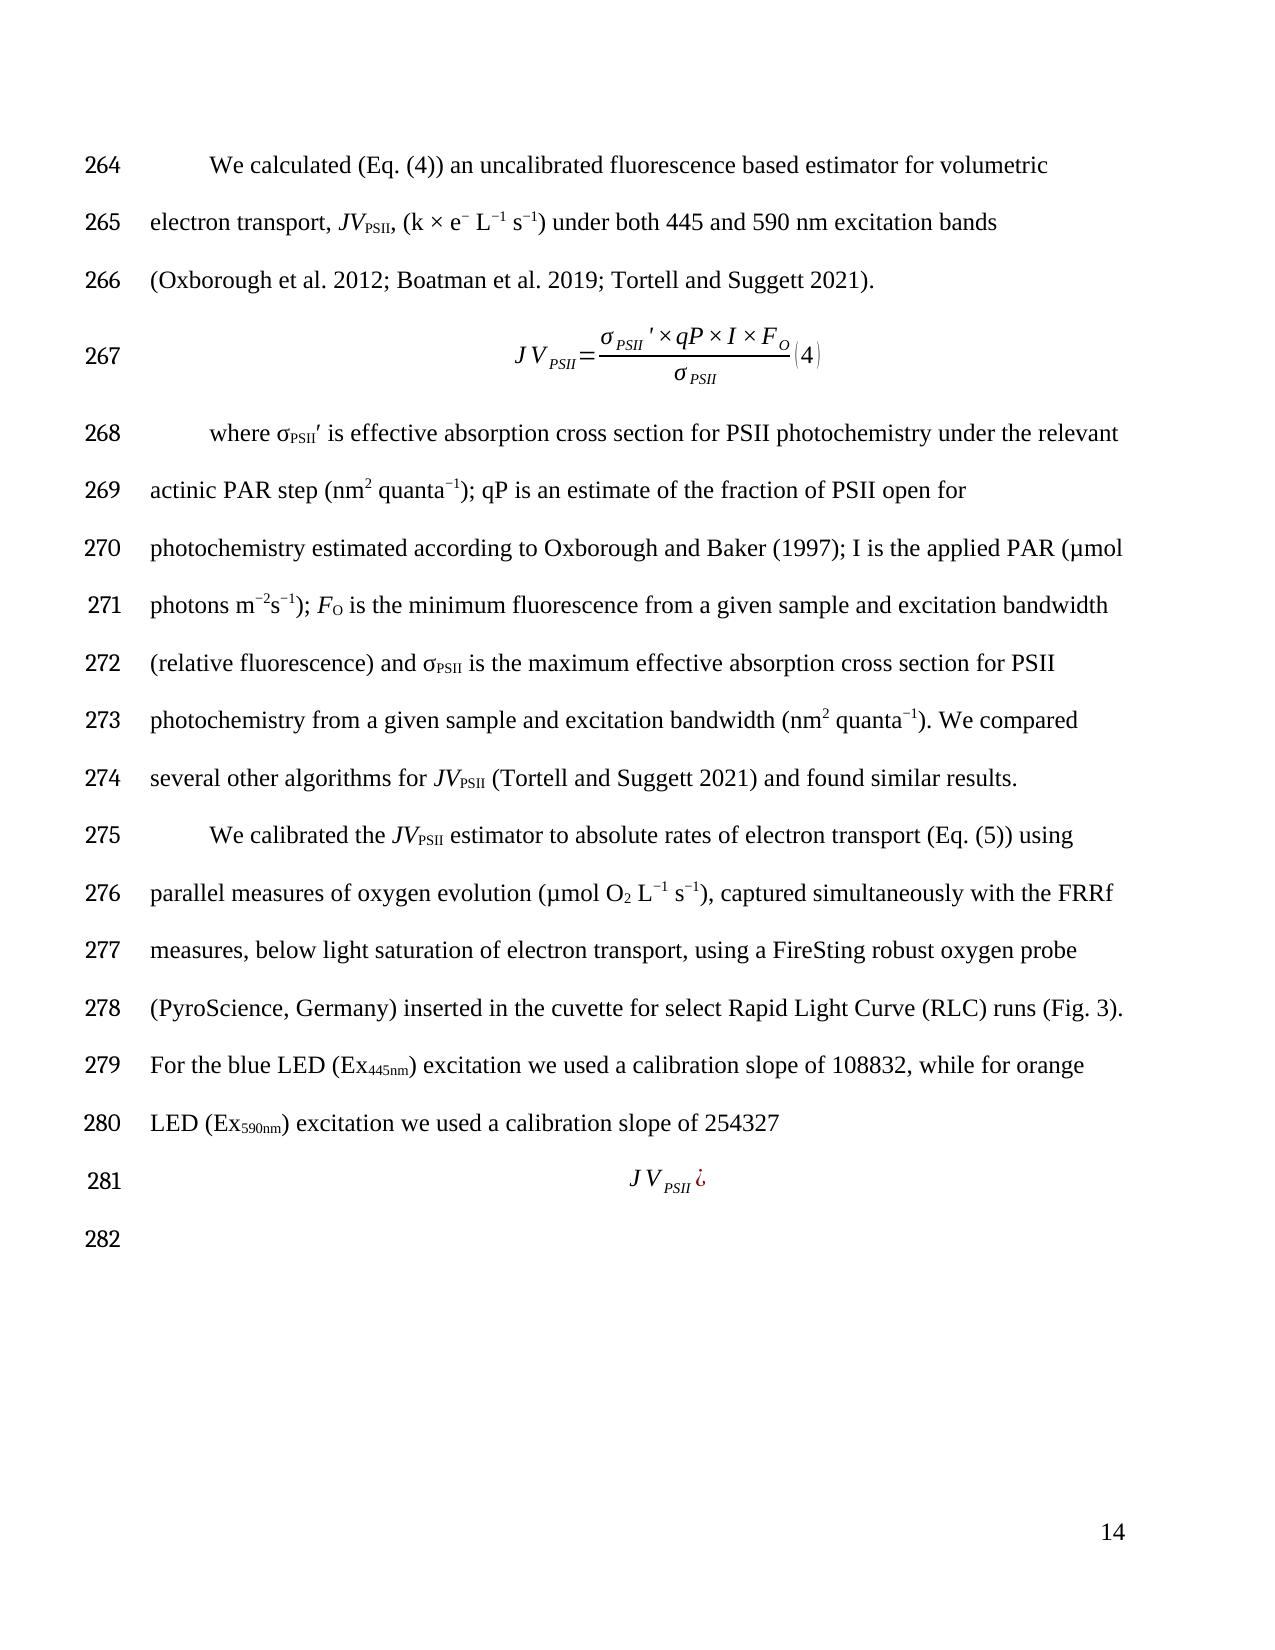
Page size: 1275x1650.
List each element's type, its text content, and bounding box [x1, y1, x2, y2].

text We calibrated the JVPSII estimator to absolute rates of electron transport (Eq. (5)) using parallel measures of oxygen evolution (µmol O2 L−1 s−1), captured simultaneously with the FRRf measures, below light saturation of electron transport, using a FireSting robust oxygen probe (PyroScience, Germany) inserted in the cuvette for select Rapid Light Curve (RLC) runs (Fig. 3). For the blue LED (Ex445nm) excitation we used a calibration slope of 108832, while for orange LED (Ex590nm) excitation we used a calibration slope of 254327 [150, 820, 1125, 1136]
text where σPSII′ is effective absorption cross section for PSII photochemistry under the relevant actinic PAR step (nm2 quanta−1); qP is an estimate of the fraction of PSII open for photochemistry estimated according to Oxborough and Baker (1997); I is the applied PAR (µmol photons m−2s−1); FO is the minimum fluorescence from a given sample and excitation bandwidth (relative fluorescence) and σPSII is the maximum effective absorption cross section for PSII photochemistry from a given sample and excitation bandwidth (nm2 quanta−1). We compared several other algorithms for JVPSII (Tortell and Suggett 2021) and found similar results. [150, 418, 1125, 791]
text We calculated (Eq. (4)) an uncalibrated fluorescence based estimator for volumetric electron transport, JVPSII, (k × e− L−1 s−1) under both 445 and 590 nm excitation bands (Oxborough et al. 2012; Boatman et al. 2019; Tortell and Suggett 2021). [150, 150, 1125, 294]
